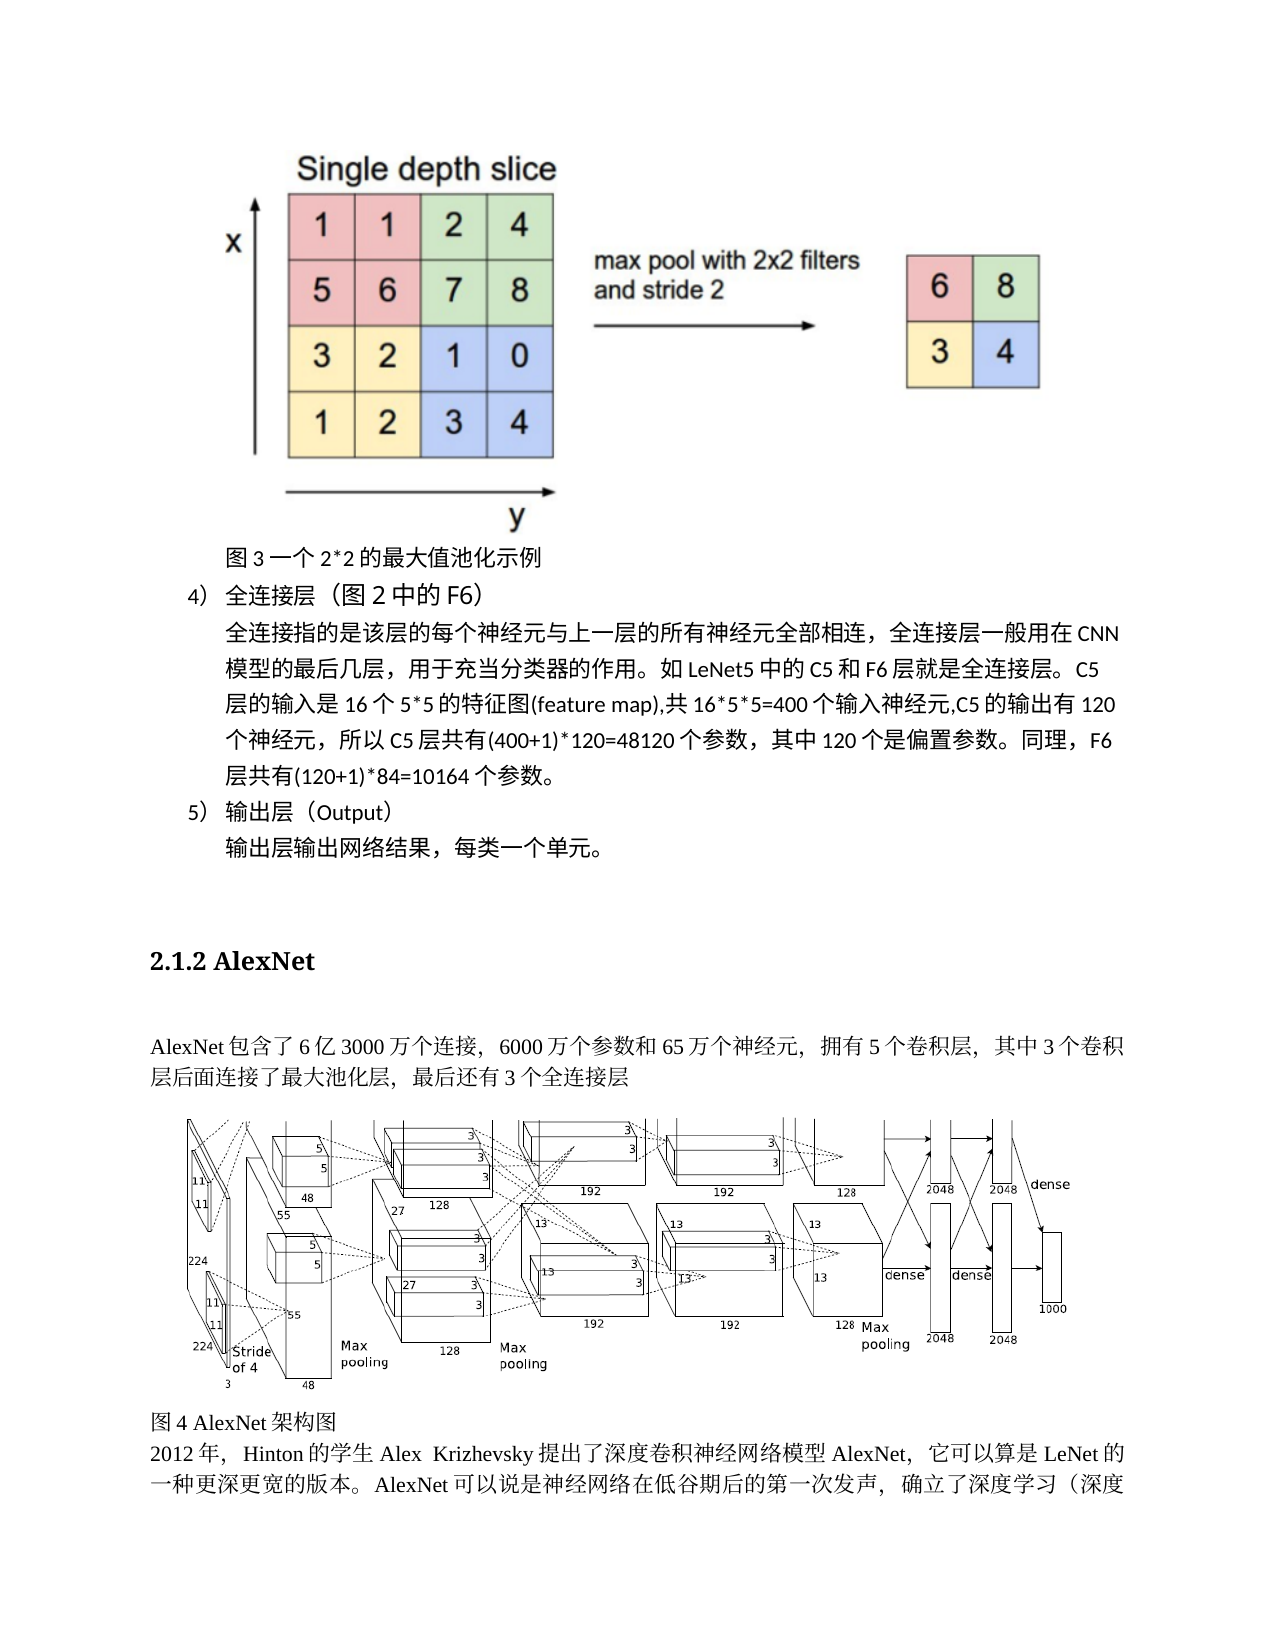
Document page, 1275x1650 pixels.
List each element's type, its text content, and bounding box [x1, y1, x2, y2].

list 输出层输出网络结果，每类一个单元。 [225, 829, 1125, 863]
list 图3 一个2*2的最大值池化示例 [225, 540, 1125, 573]
picture [225, 150, 1054, 538]
text 2.1.2 AlexNet [150, 943, 1125, 977]
text 图4 AlexNet架构图 [150, 1405, 1125, 1436]
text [150, 1436, 1125, 1499]
picture [150, 1092, 1125, 1405]
list 全连接指的是该层的每个神经元与上一层的所有神经元全部相连，全连接层一般用在CNN模型的最后几层，用于充当分类器的作用。如LeNet5中的C5和F6层就是全连接层。C5层的输入是16个5*5的特征图(feature map),共16*5*5=400个输入神经元,C5的输出有120个神经元，所以C5层共有(400+1)*120=48120个参数，其中120个是偏置参数。同理，F6层共有(120+1)*84=10164个参数。 [225, 614, 1125, 791]
list 全连接层（图2中的F6） [187, 576, 1125, 612]
text AlexNet包含了6亿3000万个连接，6000万个参数和65万个神经元，拥有5个卷积层，其中3个卷积层后面连接了最大池化层，最后还有3个全连接层 [150, 1029, 1125, 1092]
list 输出层（Output） [187, 794, 1125, 827]
